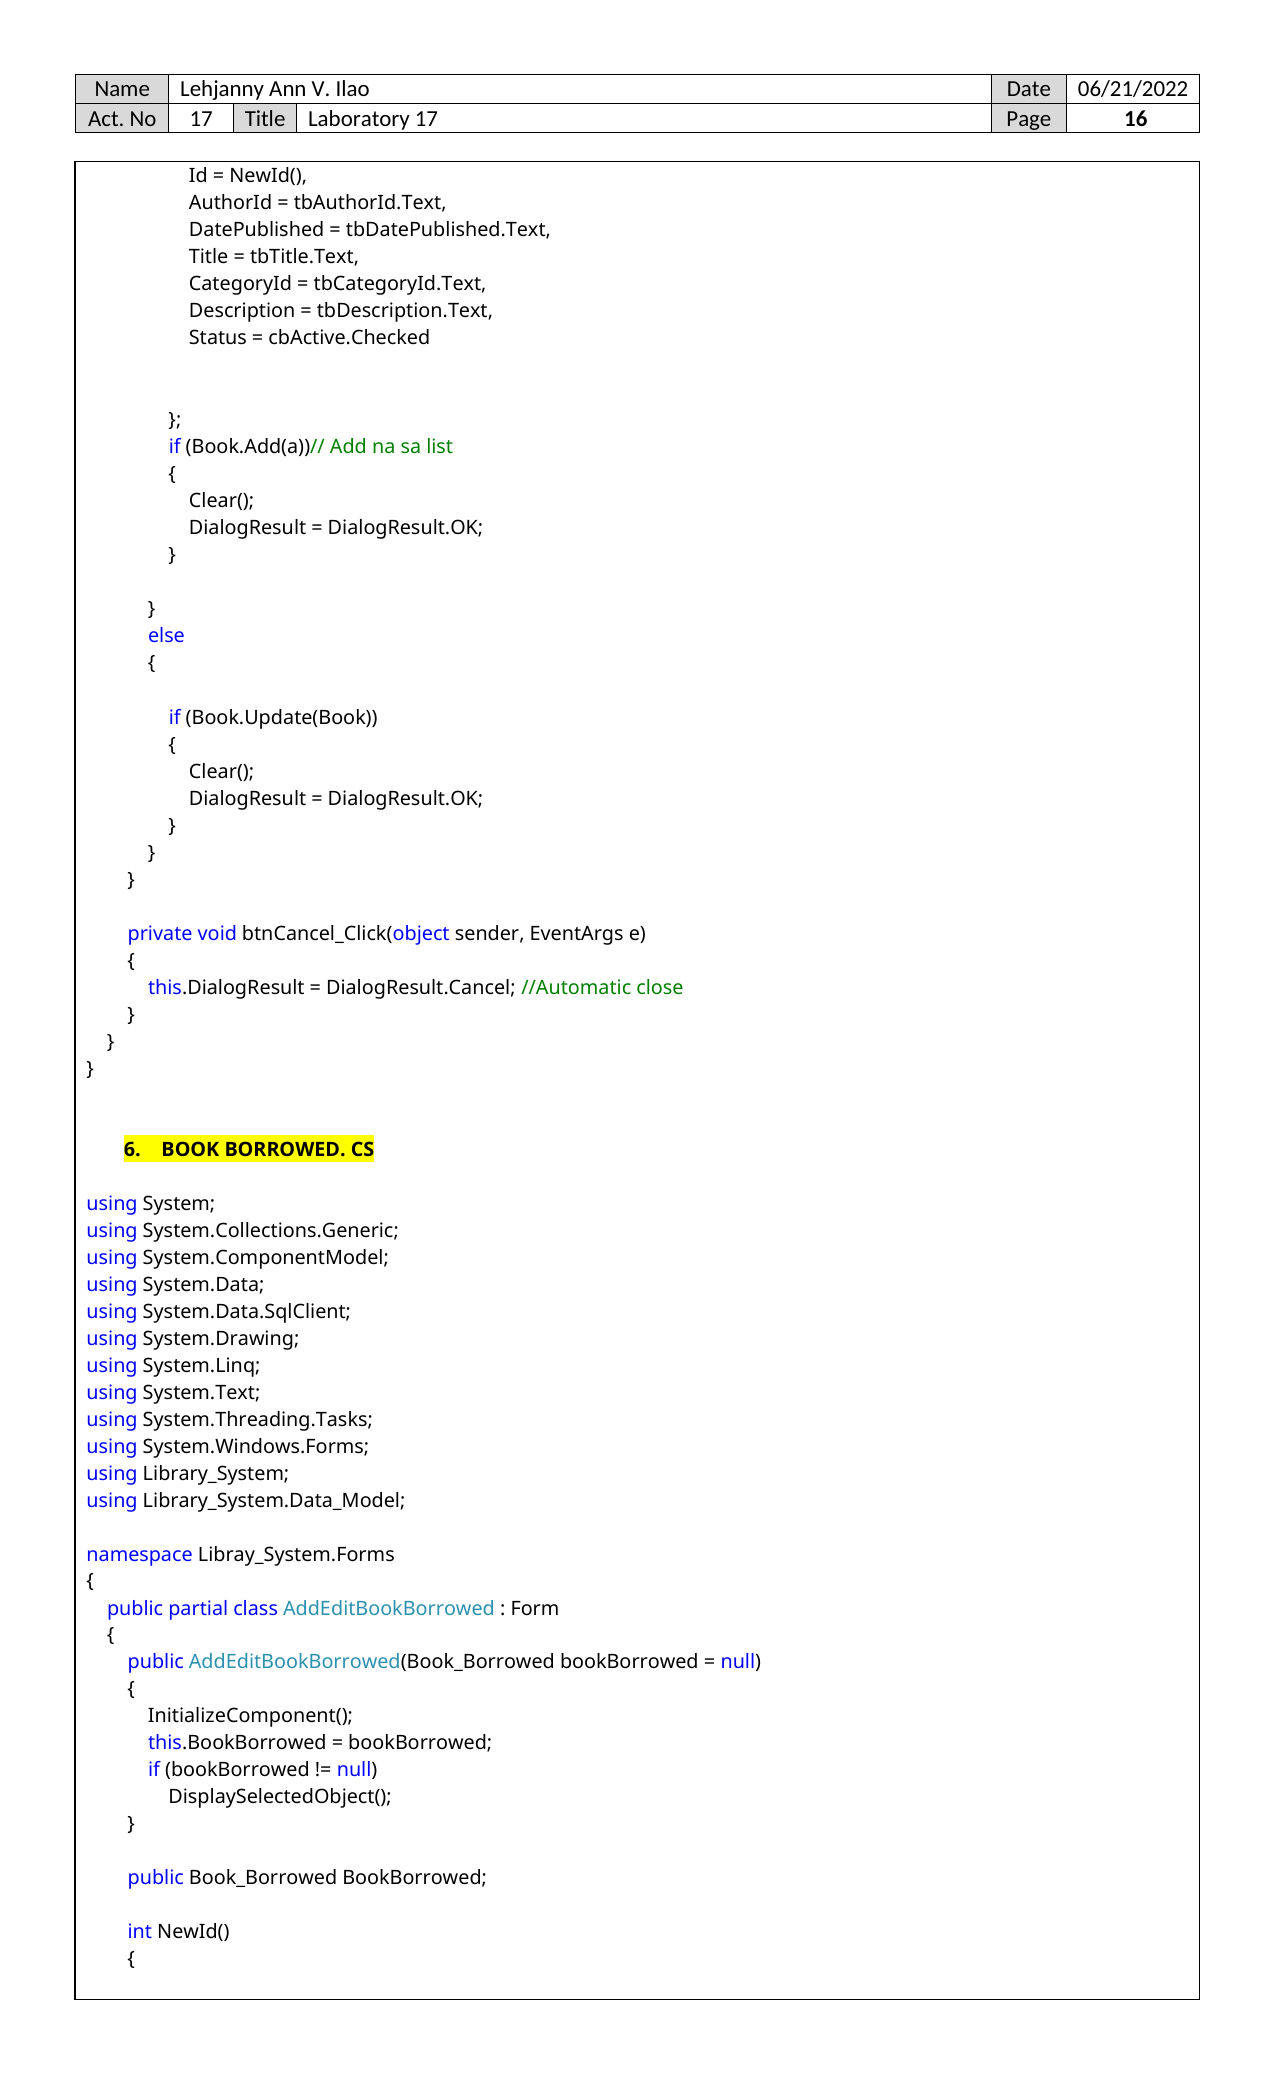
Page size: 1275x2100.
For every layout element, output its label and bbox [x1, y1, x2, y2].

table_cell [76, 162, 1199, 1998]
